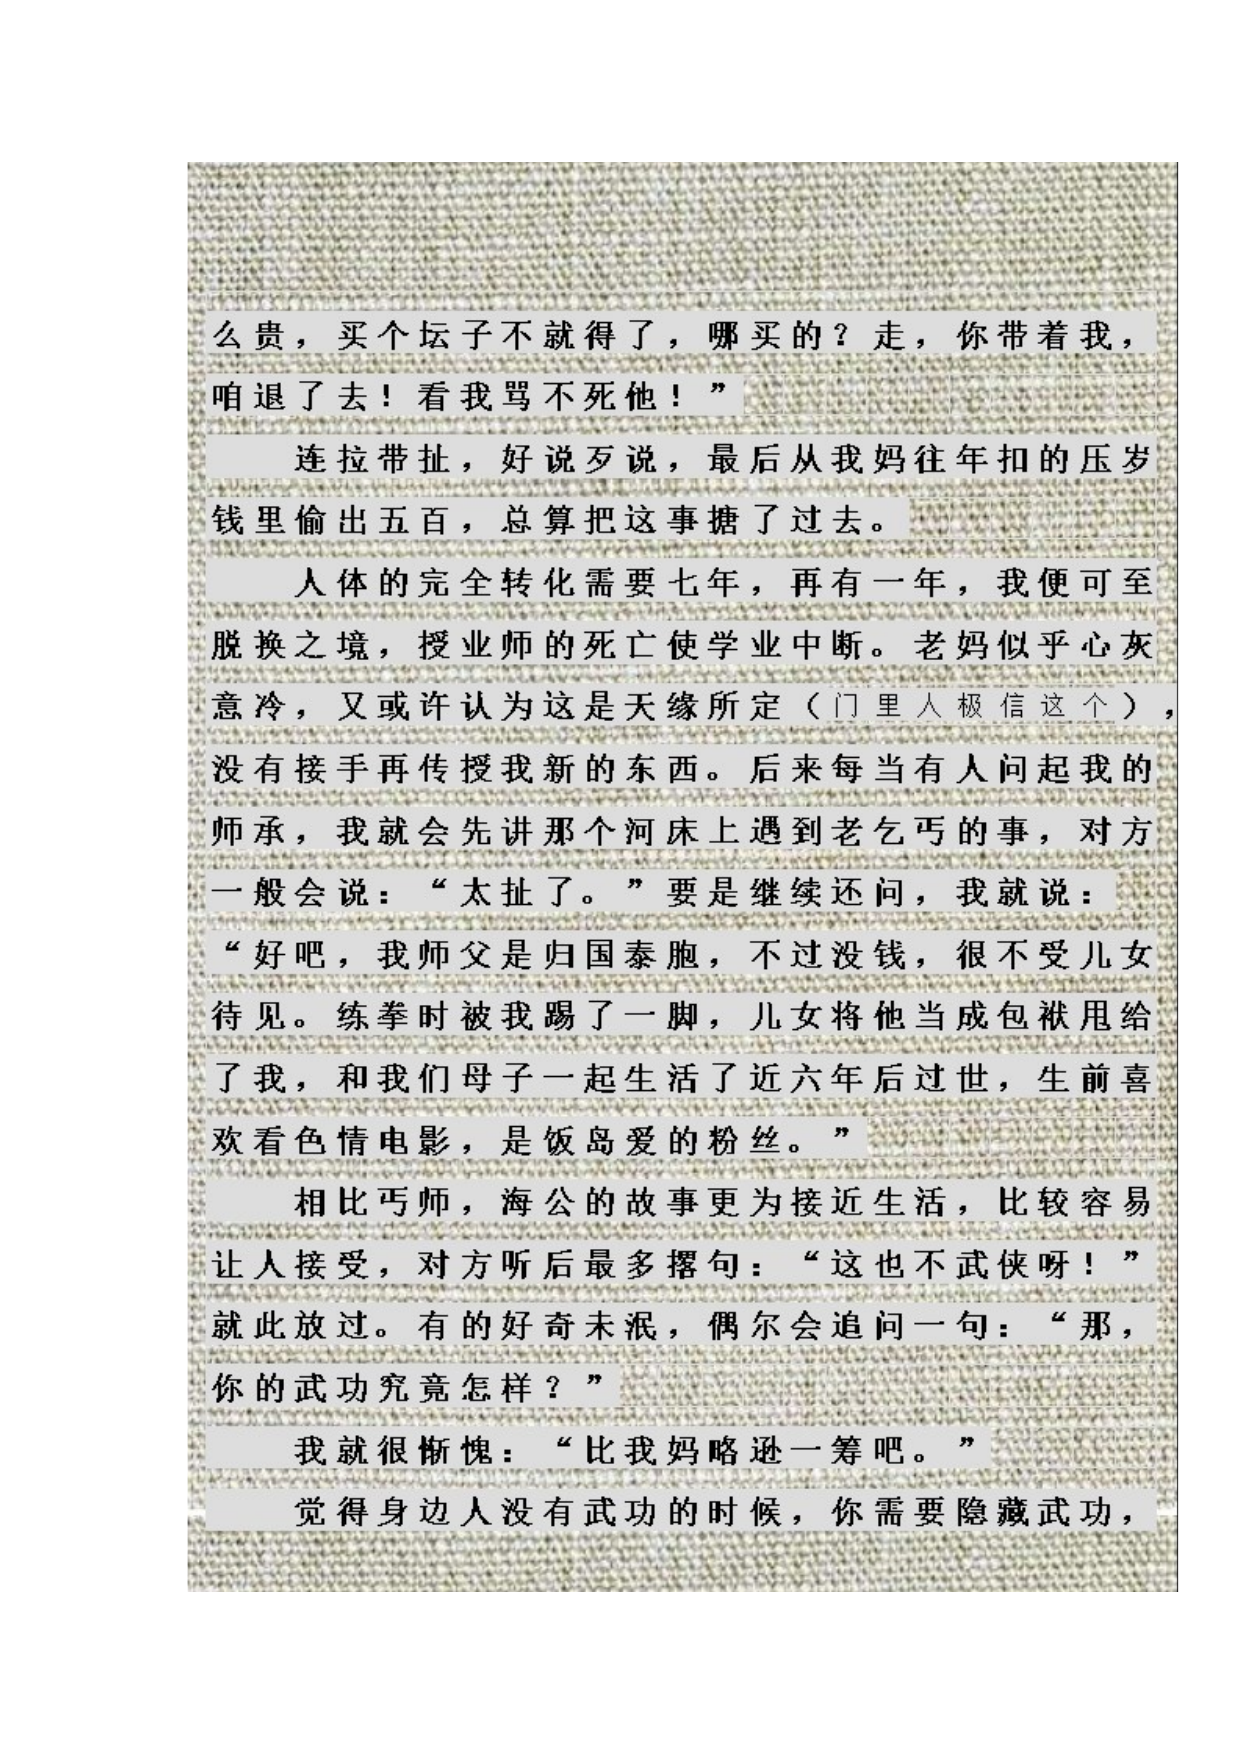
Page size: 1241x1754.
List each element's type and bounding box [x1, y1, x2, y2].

picture [187, 162, 1179, 1592]
